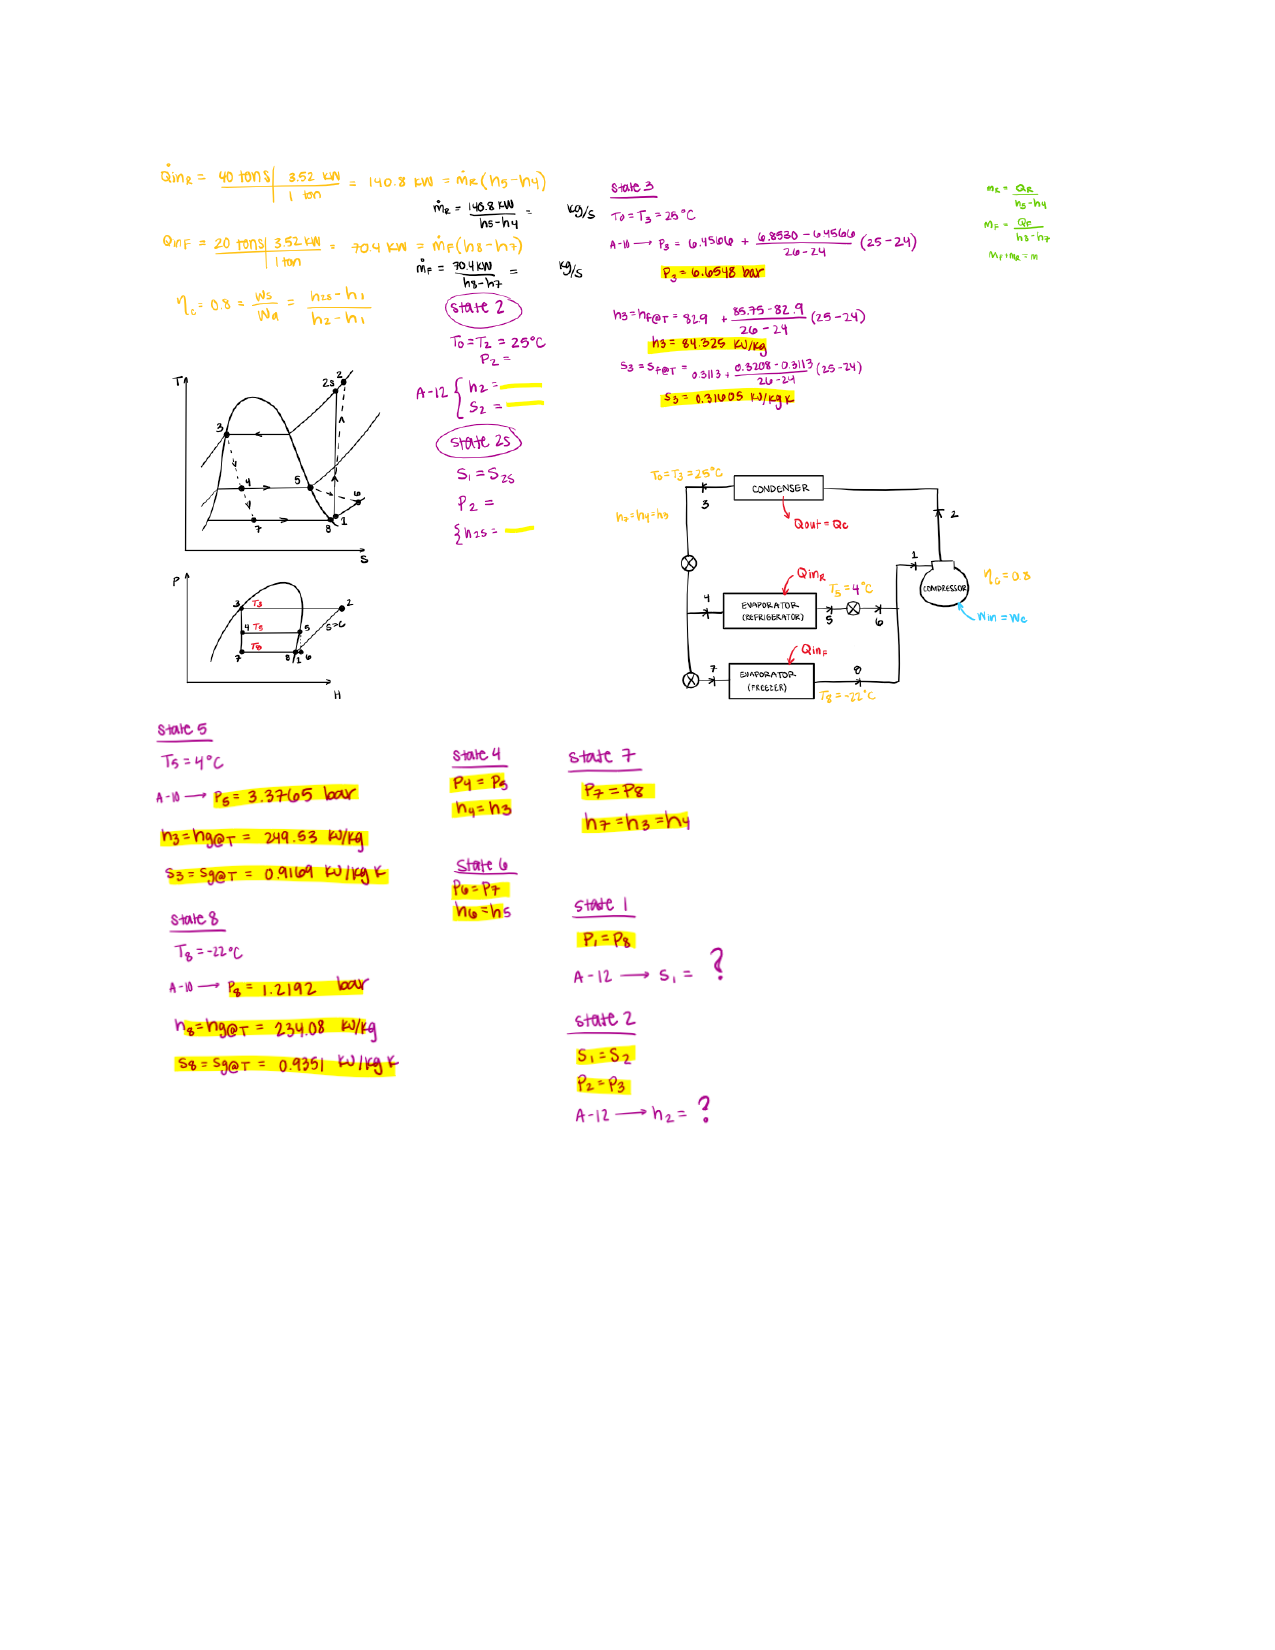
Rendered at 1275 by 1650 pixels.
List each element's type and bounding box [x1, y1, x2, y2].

picture [150, 150, 1085, 710]
picture [150, 711, 743, 1189]
